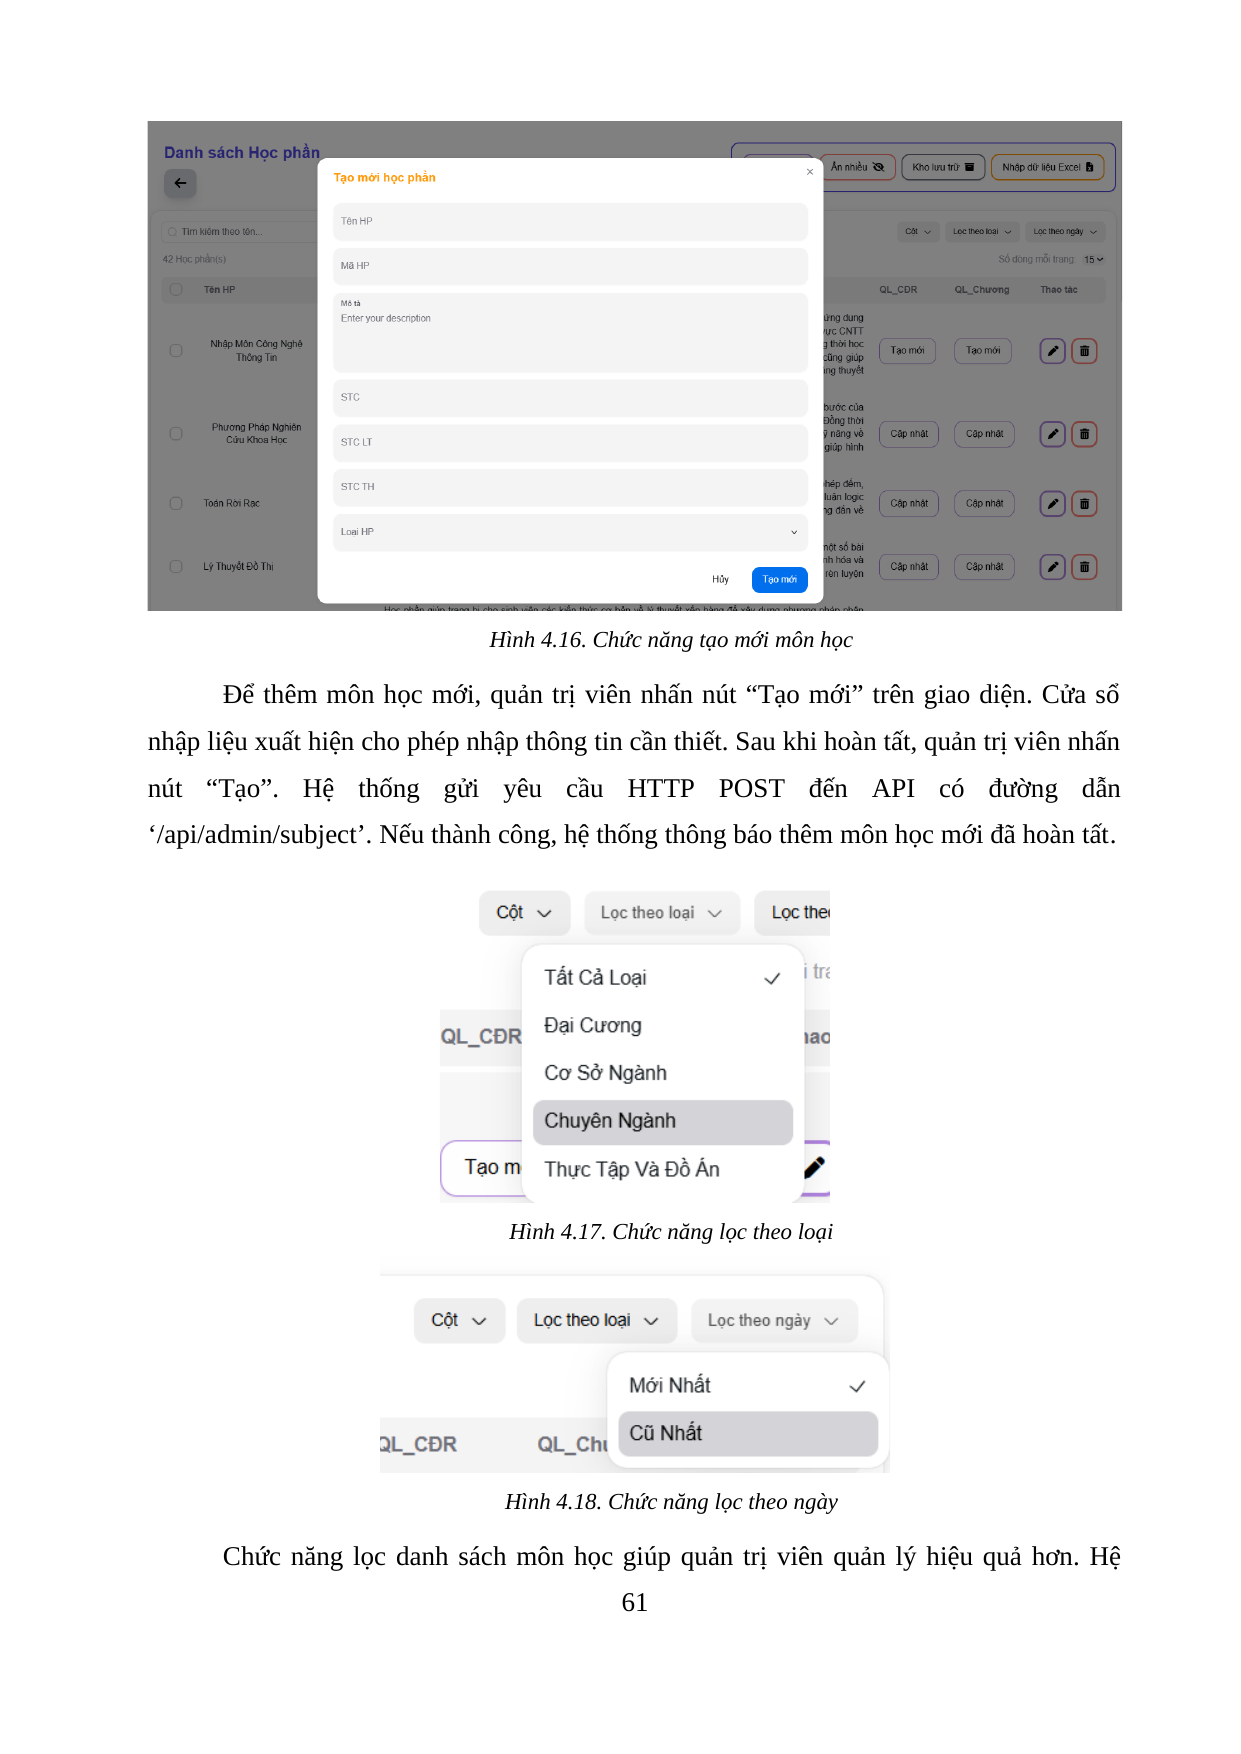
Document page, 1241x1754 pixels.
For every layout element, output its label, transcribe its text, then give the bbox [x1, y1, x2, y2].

text Hình 4.17. Chức năng lọc theo loại [148, 1218, 1122, 1244]
picture [147, 121, 1123, 611]
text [148, 1540, 1122, 1571]
picture [439, 877, 830, 1203]
text Để thêm môn học mới, quản trị viên nhấn nút “Tạo mới” trên giao diện. Cửa sổ nhập liệu xuất hiện cho phép nhập thông tin cần thiết. Sau khi hoàn tất, quản trị viên nhấn nút “Tạo”. Hệ thống gửi yêu cầu HTTP POST đến API có đường dẫn ‘/api/admin/subject’. Nếu thành công, hệ thống thông báo thêm môn học mới đã hoàn tất. [148, 678, 1122, 849]
text Hình 4.18. Chức năng lọc theo ngày [148, 1488, 1122, 1514]
text Hình 4.16. Chức năng tạo mới môn học [148, 626, 1122, 653]
picture [380, 1257, 891, 1473]
